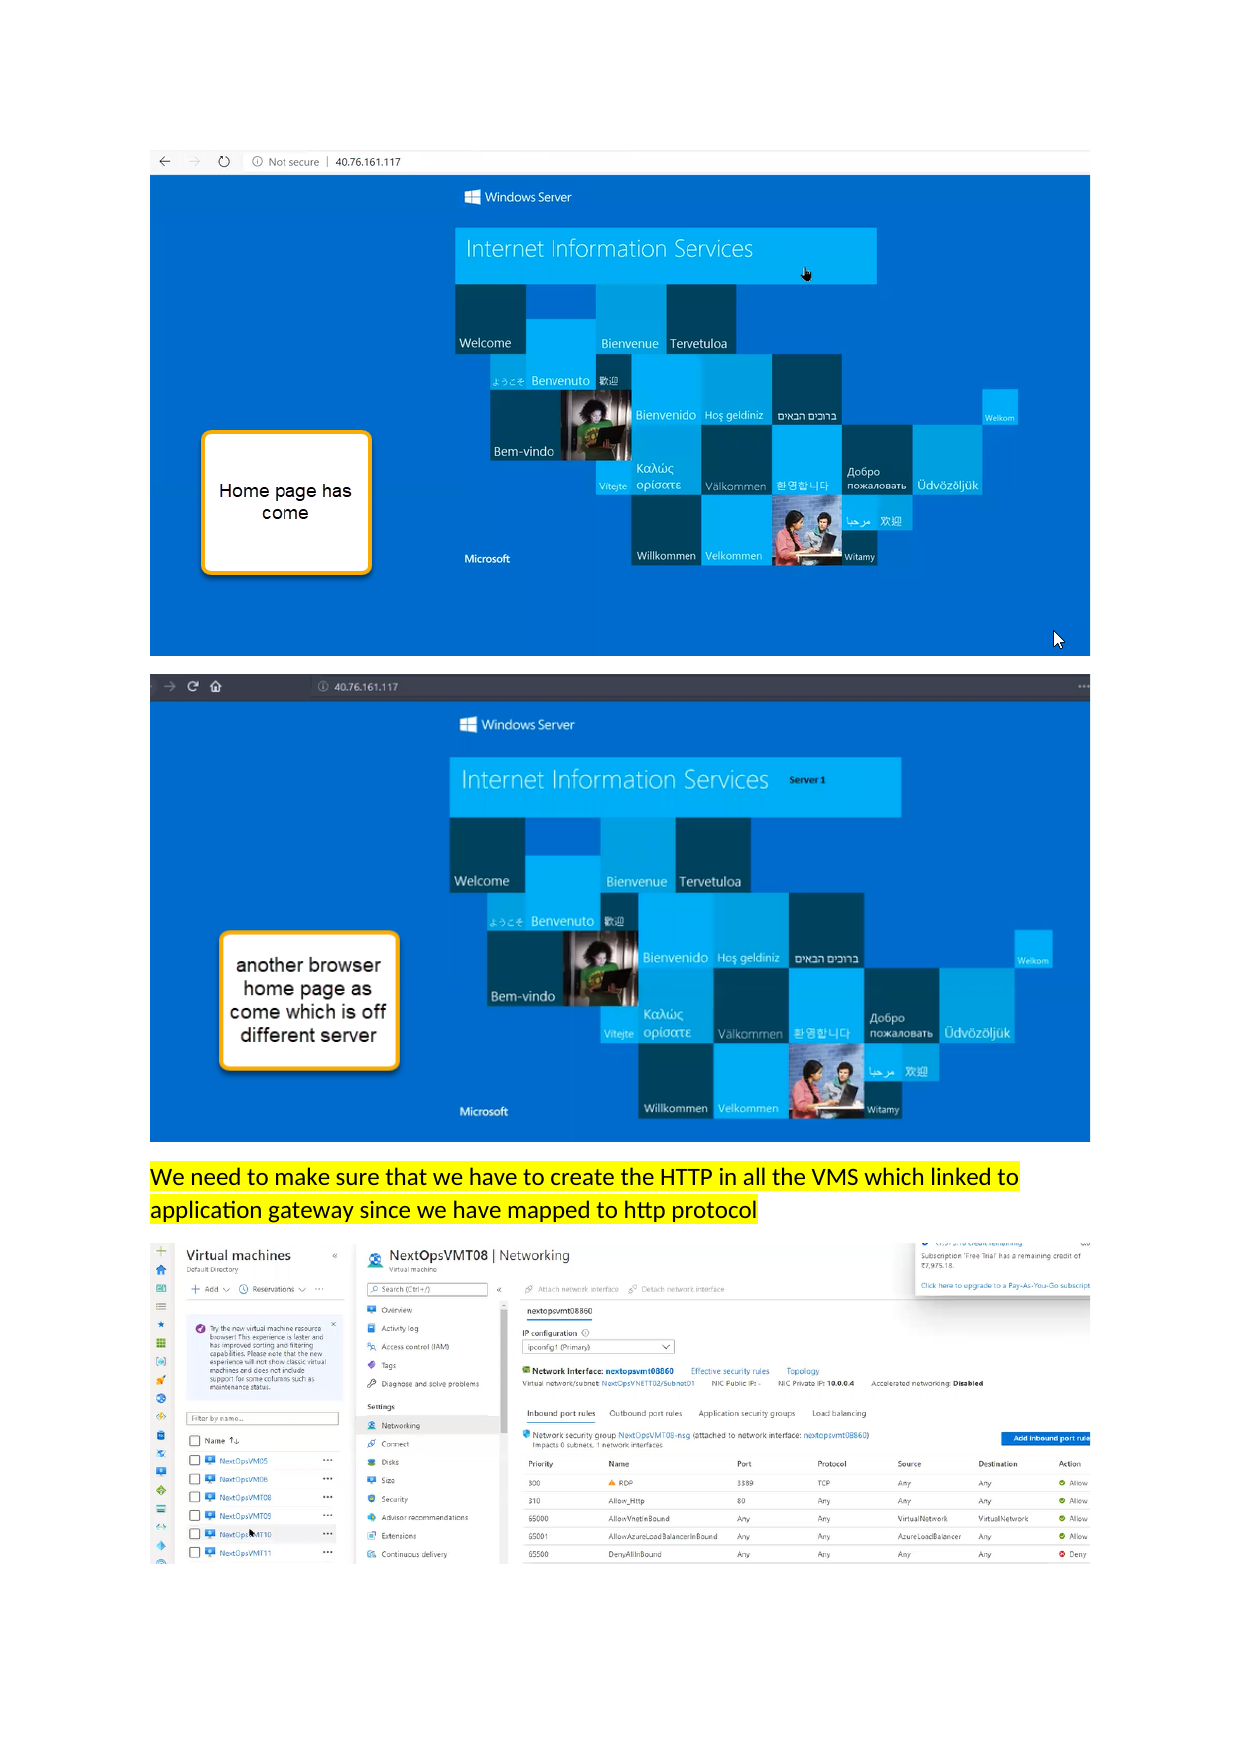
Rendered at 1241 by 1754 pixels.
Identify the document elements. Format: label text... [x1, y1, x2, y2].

picture [150, 1243, 1091, 1564]
text We need to make sure that we have to create the HTTP in all the VMS which linked to application gateway since we have mapped to http protocol [150, 1161, 1090, 1224]
picture [150, 674, 1091, 1142]
picture [150, 150, 1091, 656]
